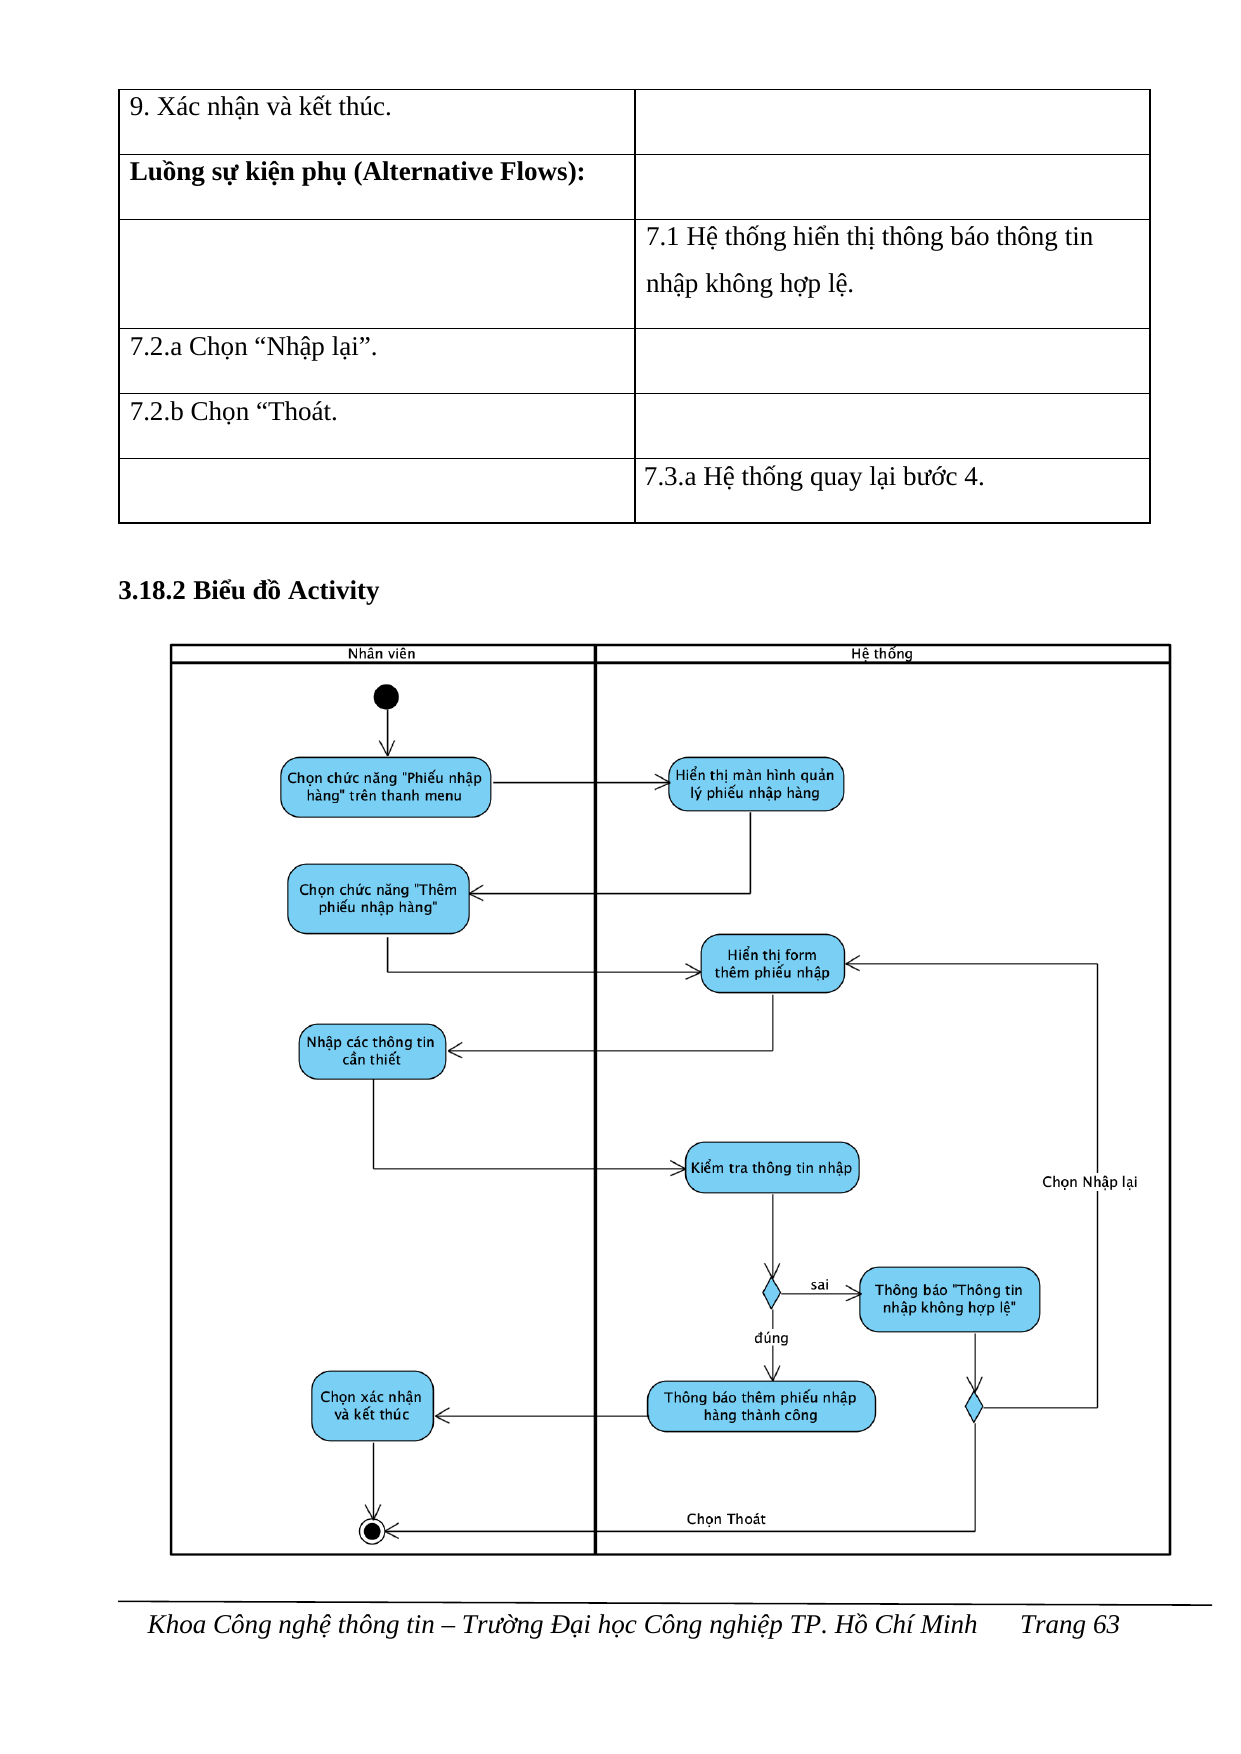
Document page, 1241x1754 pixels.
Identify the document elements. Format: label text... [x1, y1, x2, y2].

table_cell 7.1 Hệ thống hiển thị thông báo thông tin nhập không hợp lệ. [636, 220, 1149, 328]
table_cell [636, 155, 1149, 218]
table_cell 7.2.b Chọn “Thoát. [120, 394, 634, 457]
picture [155, 633, 1191, 1563]
table_cell [636, 329, 1149, 392]
table_cell 7.2.a Chọn “Nhập lại”. [120, 329, 634, 392]
subtitle Biểu đồ Activity [118, 574, 1152, 605]
table_cell [636, 90, 1149, 153]
table_cell [120, 459, 634, 522]
table_cell [636, 394, 1149, 457]
table_cell [120, 220, 634, 328]
table_cell Luồng sự kiện phụ (Alternative Flows): [120, 155, 634, 218]
table_cell 9. Xác nhận và kết thúc. [120, 90, 634, 153]
table_cell 7.3.a Hệ thống quay lại bước 4. [636, 459, 1149, 522]
